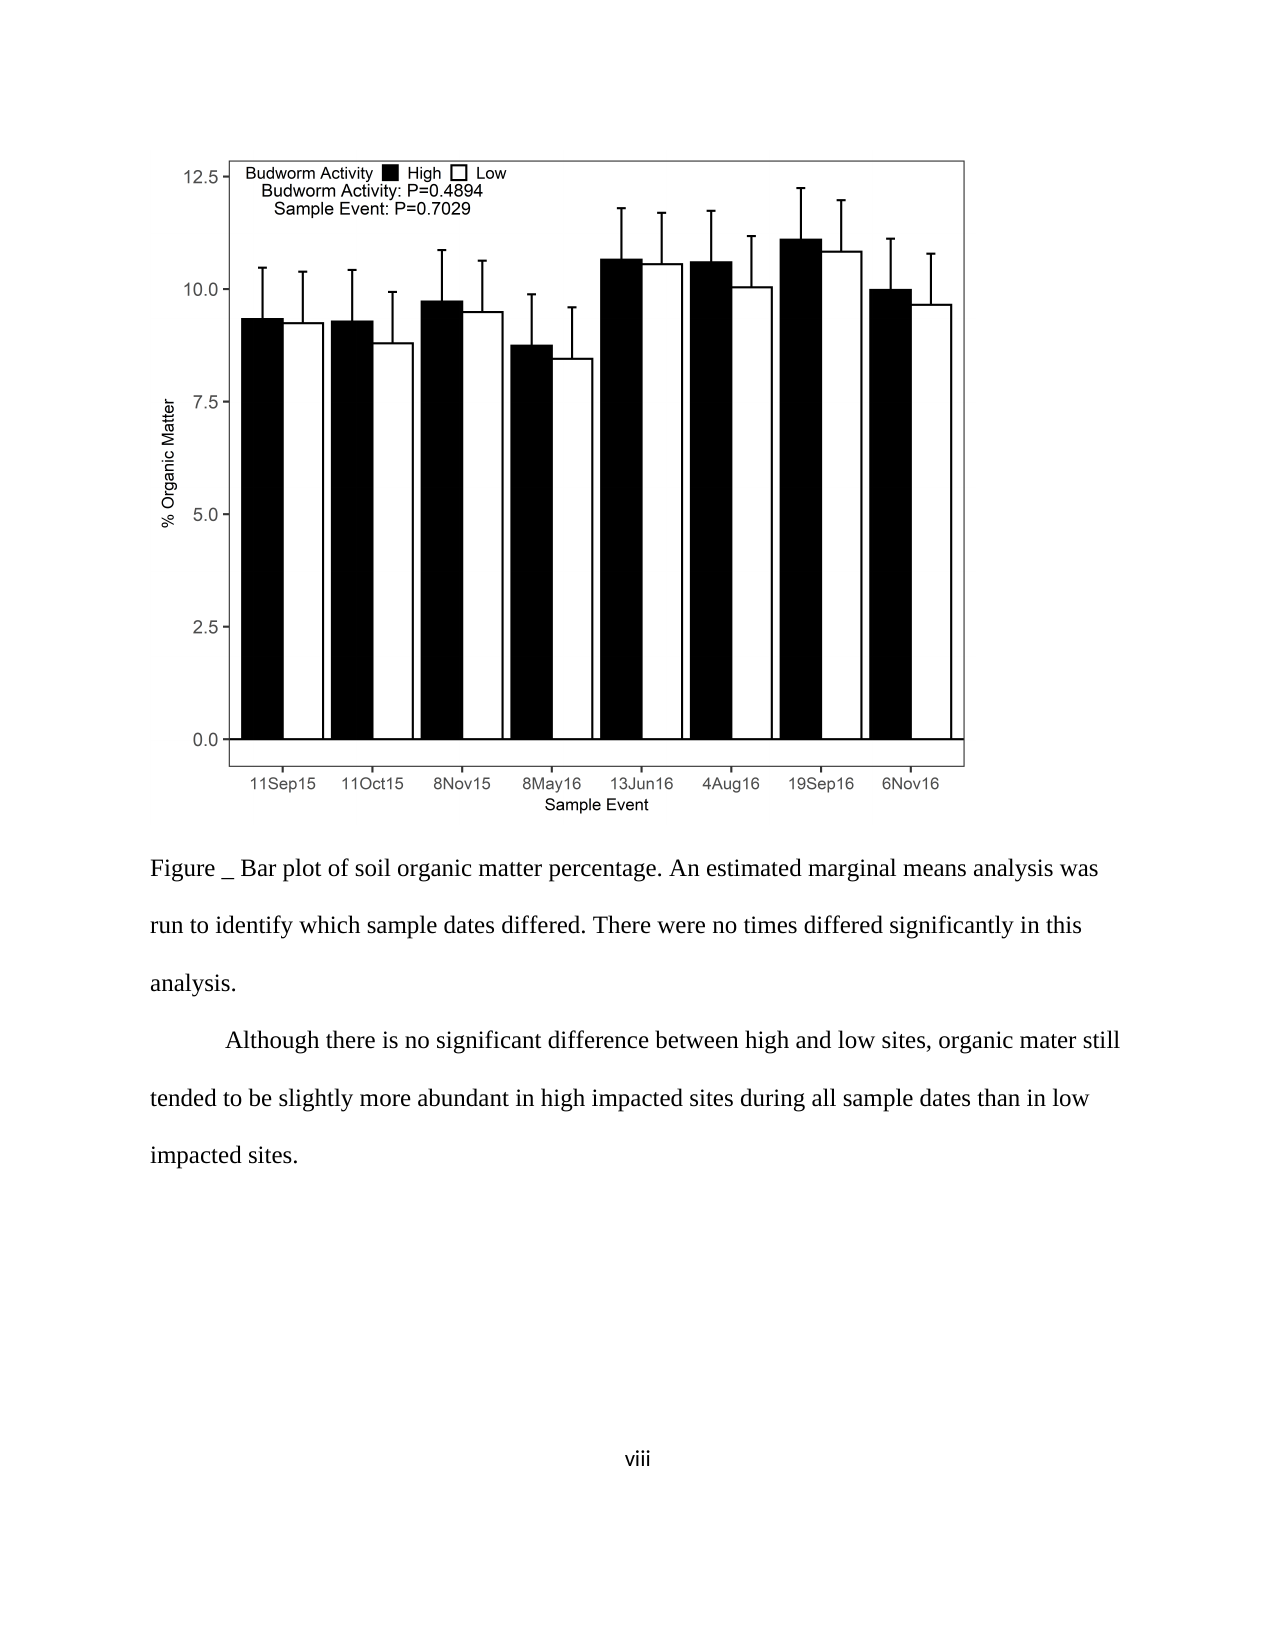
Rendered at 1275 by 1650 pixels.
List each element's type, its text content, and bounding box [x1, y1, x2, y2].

text Although there is no significant difference between high and low sites, organic mater still tended to be slightly more abundant in high impacted sites during all sample dates than in low impacted sites. [150, 1026, 1125, 1169]
text Figure _ Bar plot of soil organic matter percentage. An estimated marginal means analysis was run to identify which sample dates differed. There were no times differed significantly in this analysis. [150, 853, 1125, 997]
picture [150, 150, 976, 825]
